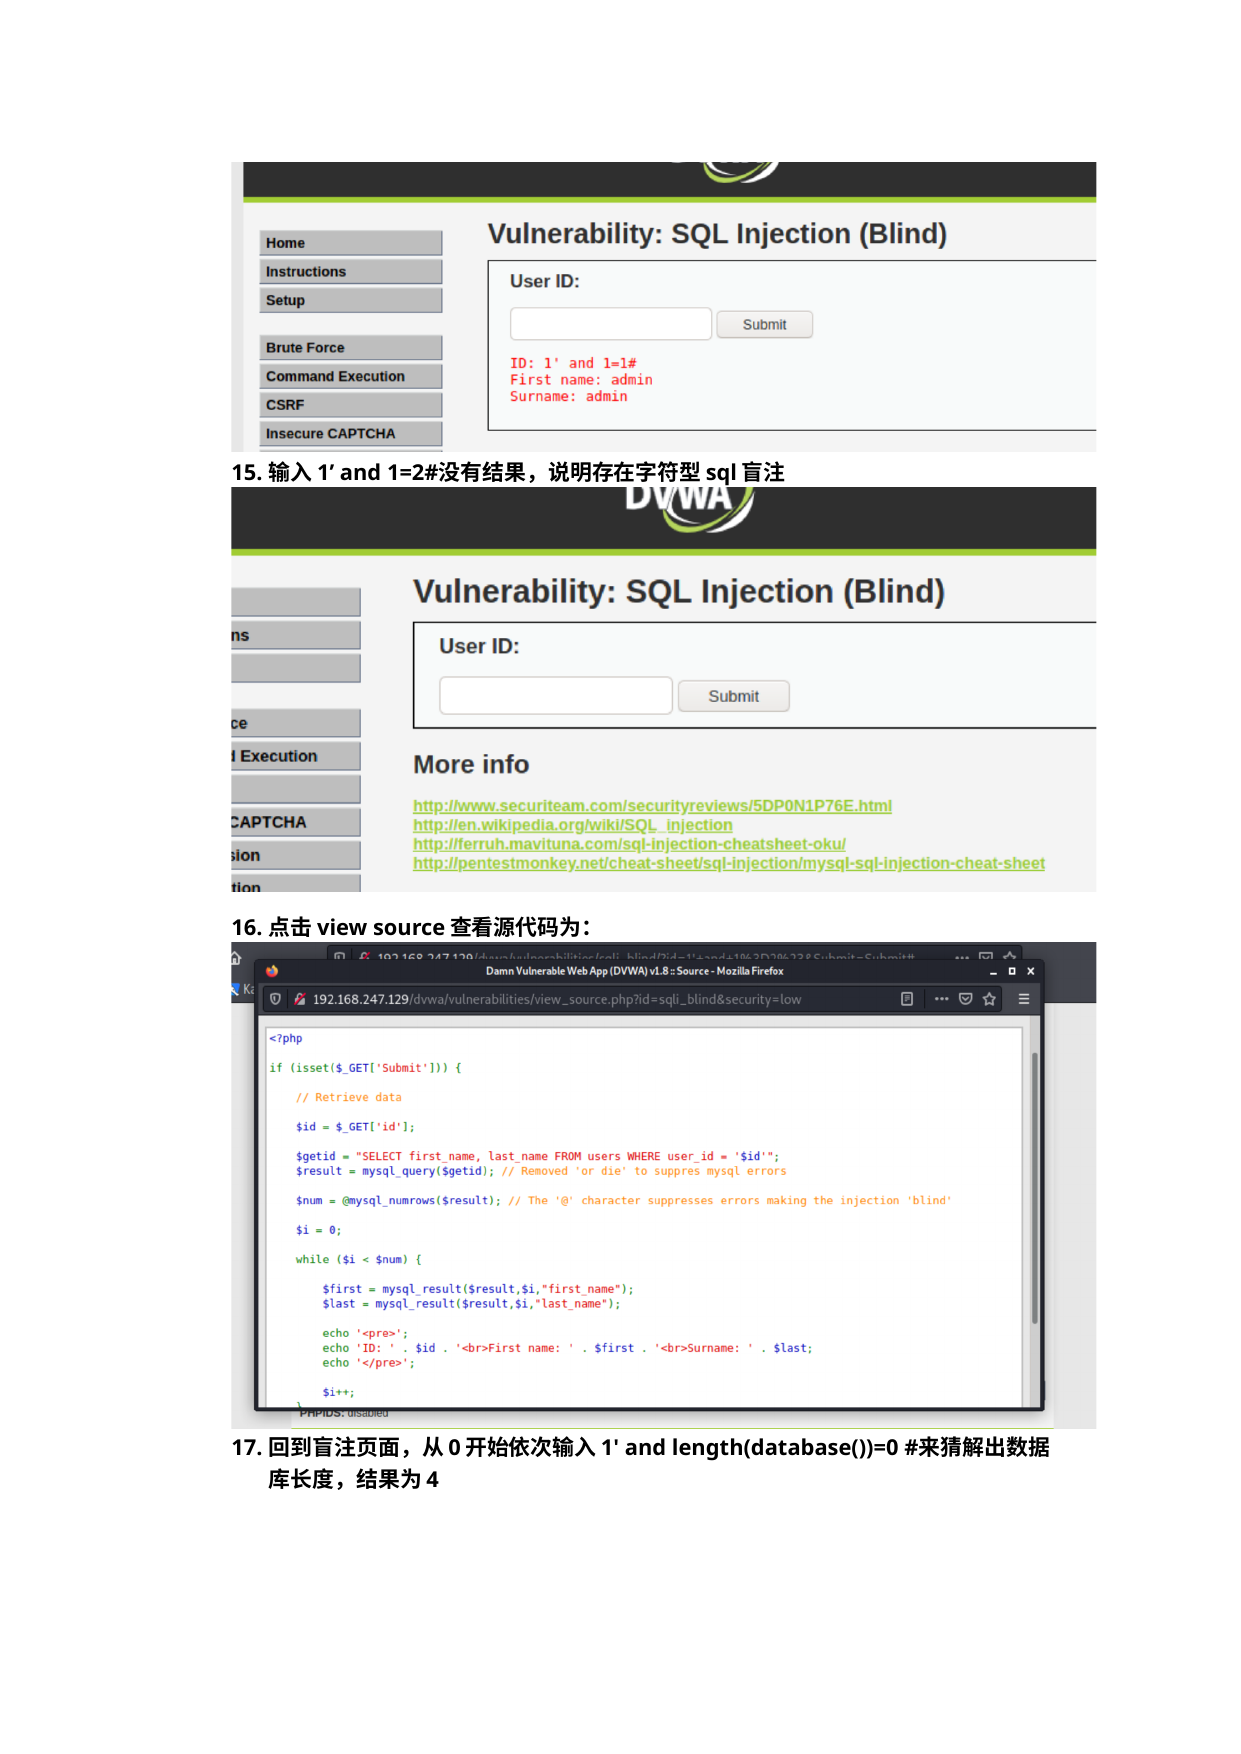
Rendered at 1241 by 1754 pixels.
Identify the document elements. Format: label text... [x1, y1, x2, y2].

list 输入1’ and 1=2#没有结果，说明存在字符型sql盲注 [231, 454, 1053, 487]
picture [231, 487, 1097, 892]
picture [231, 162, 1097, 452]
list 点击view source查看源代码为： [231, 909, 1053, 942]
list 回到盲注页面，从0开始依次输入1' and length(database())=0 #来猜解出数据库长度，结果为4 [231, 1429, 1053, 1494]
picture [231, 942, 1097, 1429]
